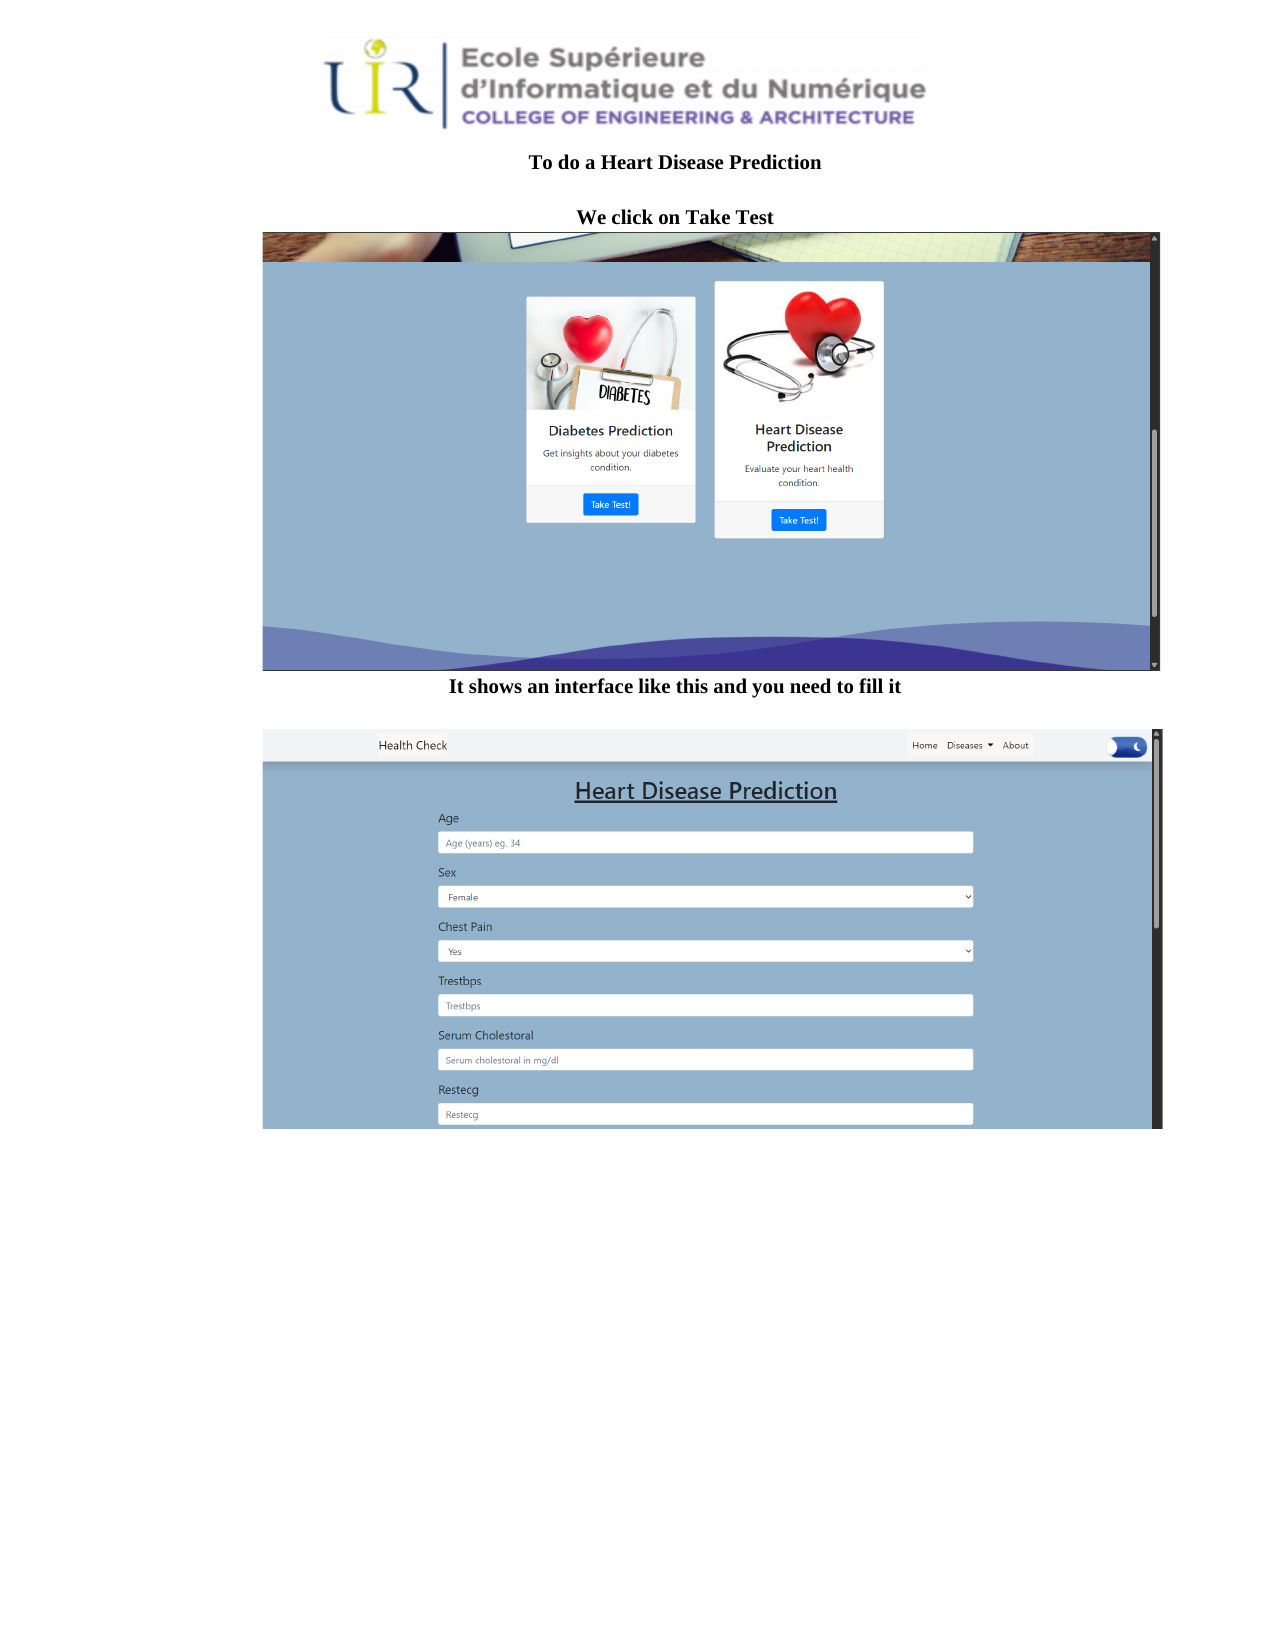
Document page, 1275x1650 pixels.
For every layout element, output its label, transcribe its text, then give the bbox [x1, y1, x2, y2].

list We click on Take Test [262, 205, 1087, 229]
picture [262, 232, 1160, 671]
list It shows an interface like this and you need to fill it [262, 674, 1087, 698]
picture [310, 15, 963, 149]
list To do a Heart Disease Prediction [262, 150, 1087, 174]
picture [262, 729, 1163, 1129]
